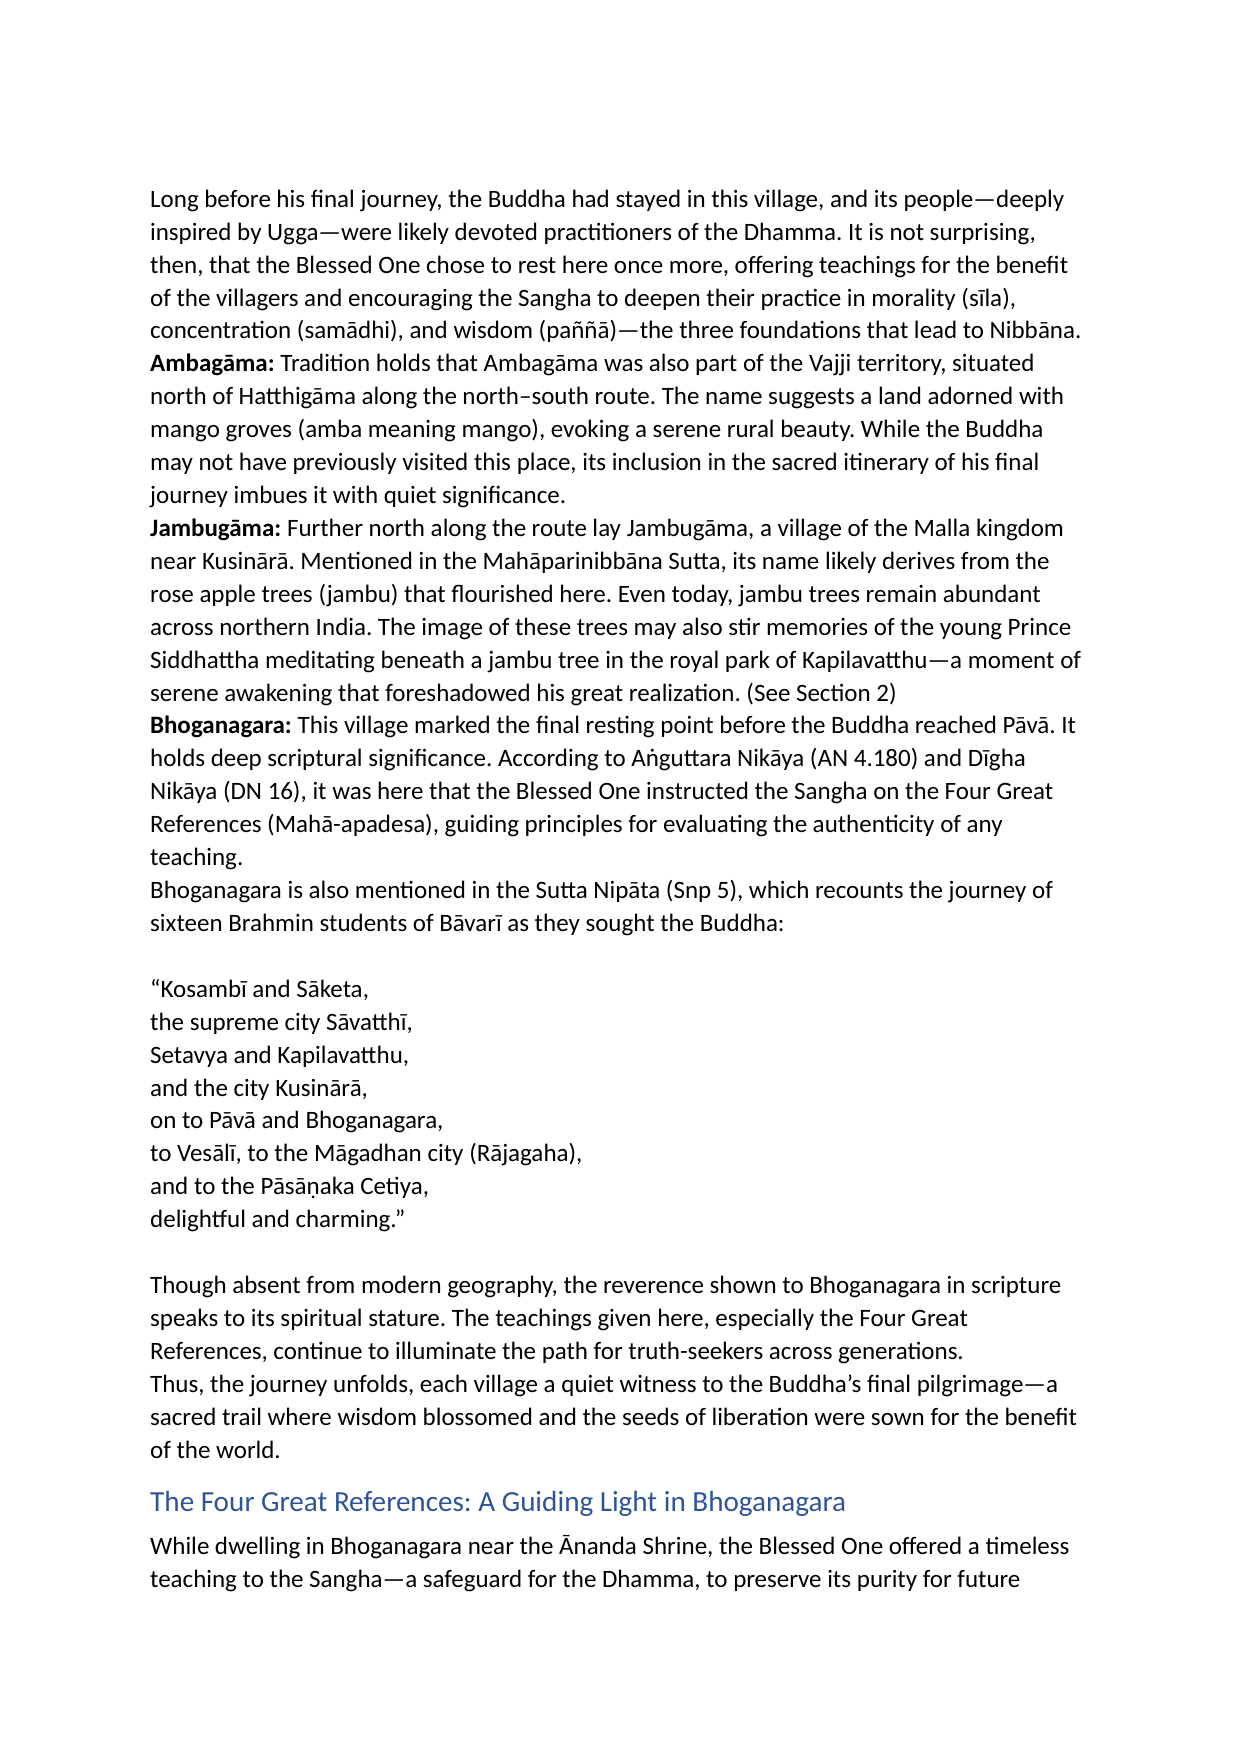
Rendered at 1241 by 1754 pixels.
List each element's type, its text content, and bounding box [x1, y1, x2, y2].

text on to Pāvā and Bhoganagara, [150, 1104, 1090, 1135]
text Bhoganagara: This village marked the final resting point before the Buddha reached Pāvā. It holds deep scriptural significance. According to Aṅguttara Nikāya (AN 4.180) and Dīgha Nikāya (DN 16), it was here that the Blessed One instructed the Sangha on the Four Great References (Mahā-apadesa), guiding principles for evaluating the authenticity of any teaching. [150, 709, 1090, 872]
subtitle The Four Great References: A Guiding Light in Bhoganagara [150, 1483, 1090, 1519]
text Thus, the journey unfolds, each village a quiet witness to the Buddha’s final pilgrimage—a sacred trail where wisdom blossomed and the seeds of liberation were sown for the benefit of the world. [150, 1368, 1090, 1464]
text Bhoganagara is also mentioned in the Sutta Nipāta (Snp 5), which recounts the journey of sixteen Brahmin students of Bāvarī as they sought the Buddha: [150, 874, 1090, 938]
text Jambugāma: Further north along the route lay Jambugāma, a village of the Malla kingdom near Kusinārā. Mentioned in the Mahāparinibbāna Sutta, its name likely derives from the rose apple trees (jambu) that flourished here. Even today, jambu trees remain abundant across northern India. The image of these trees may also stir memories of the young Prince Siddhattha meditating beneath a jambu tree in the royal park of Kapilavatthu—a moment of serene awakening that foreshadowed his great realization. (See Section 2) [150, 512, 1090, 707]
text “Kosambī and Sāketa, [150, 973, 1090, 1003]
text the supreme city Sāvatthī, [150, 1006, 1090, 1036]
text delightful and charming.” [150, 1203, 1090, 1234]
text Setavya and Kapilavatthu, [150, 1039, 1090, 1069]
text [150, 1530, 1090, 1593]
text Ambagāma: Tradition holds that Ambagāma was also part of the Vajji territory, situated north of Hatthigāma along the north–south route. The name suggests a land adorned with mango groves (amba meaning mango), evoking a serene rural beauty. While the Buddha may not have previously visited this place, its inclusion in the sacred itinerary of his final journey imbues it with quiet significance. [150, 347, 1090, 510]
text Though absent from modern geography, the reverence shown to Bhoganagara in scripture speaks to its spiritual stature. The teachings given here, especially the Four Great References, continue to illuminate the path for truth-seekers across generations. [150, 1269, 1090, 1366]
text Long before his final journey, the Buddha had stayed in this village, and its people—deeply inspired by Ugga—were likely devoted practitioners of the Dhamma. It is not surprising, then, that the Blessed One chose to rest here once more, offering teachings for the benefit of the villagers and encouraging the Sangha to deepen their practice in morality (sīla), concentration (samādhi), and wisdom (paññā)—the three foundations that lead to Nibbāna. [150, 183, 1090, 345]
text and the city Kusinārā, [150, 1072, 1090, 1102]
text and to the Pāsāṇaka Cetiya, [150, 1170, 1090, 1201]
text to Vesālī, to the Māgadhan city (Rājagaha), [150, 1137, 1090, 1168]
